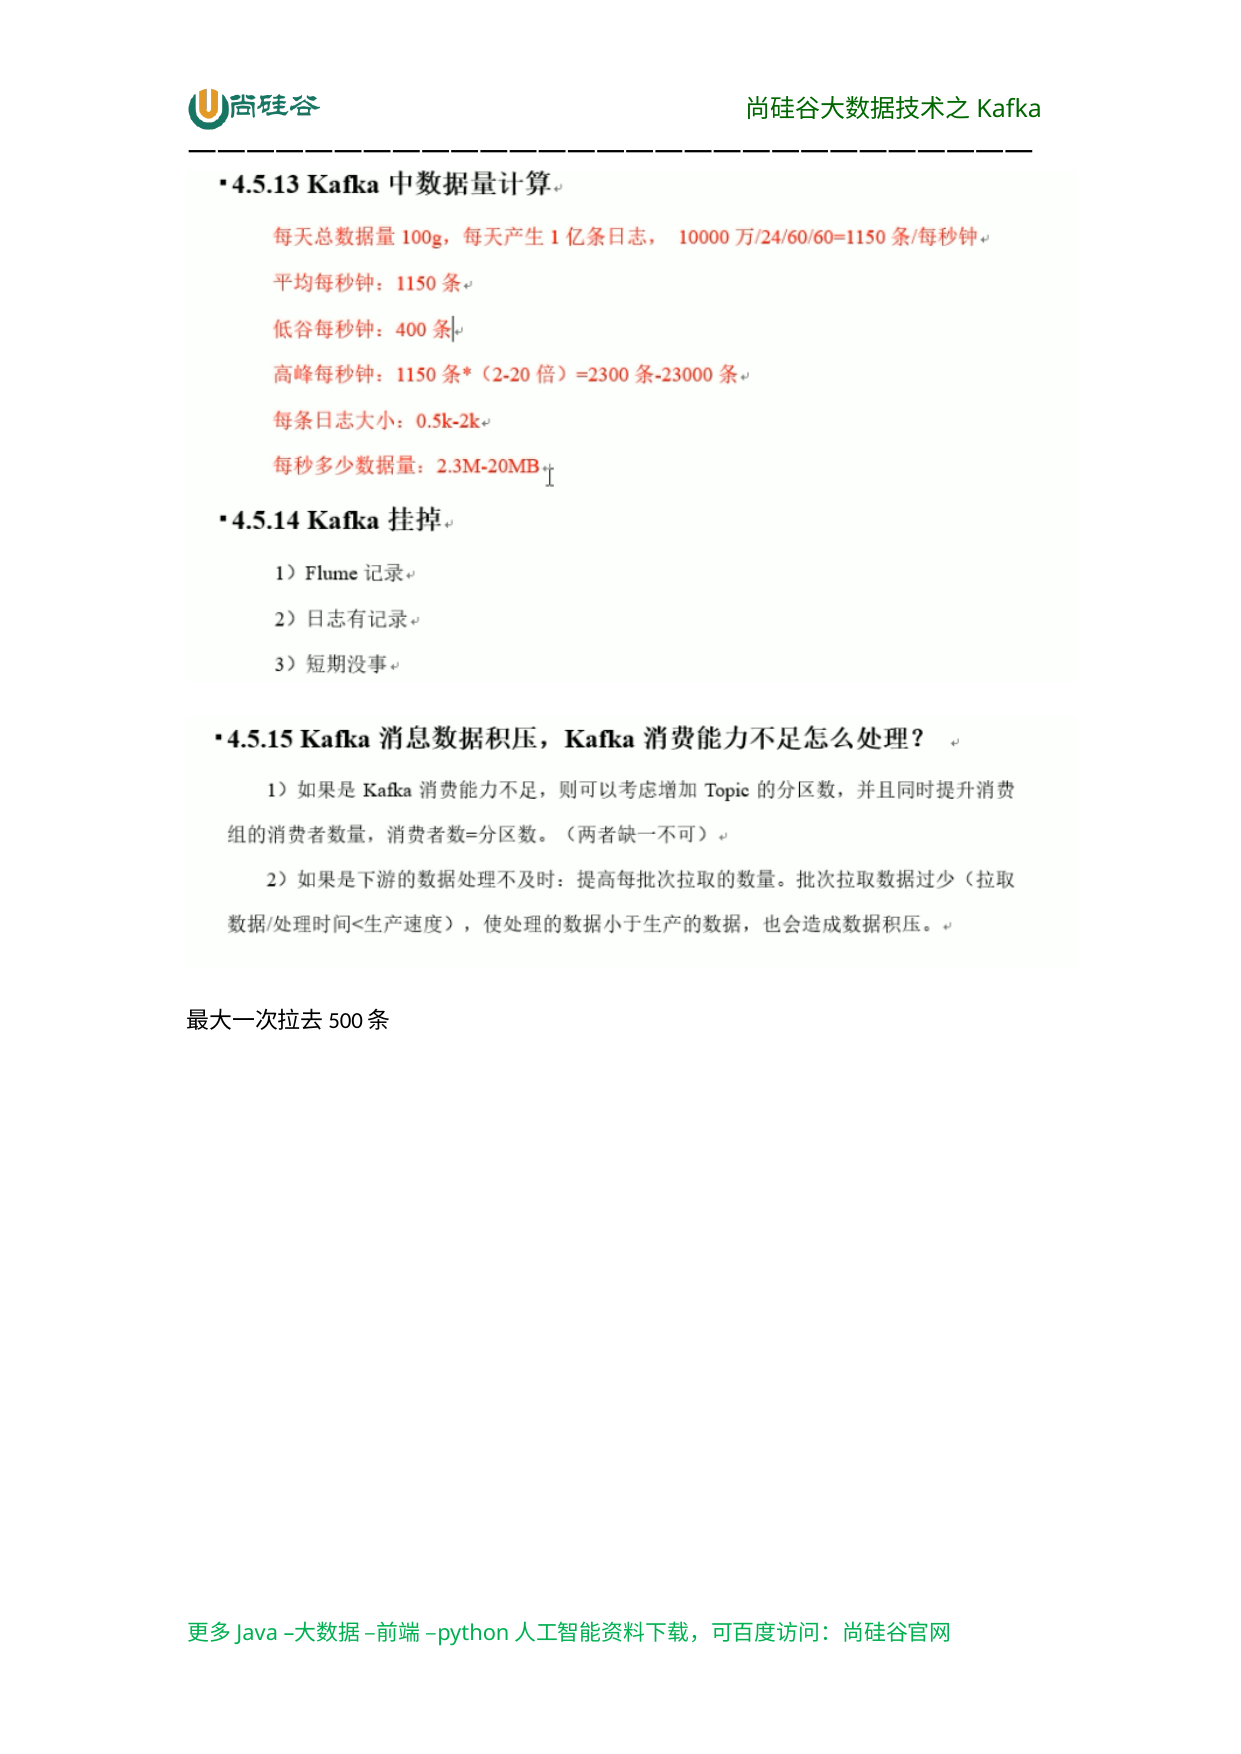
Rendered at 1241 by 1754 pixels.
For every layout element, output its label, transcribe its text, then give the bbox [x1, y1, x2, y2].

picture [186, 716, 1078, 967]
picture [187, 88, 320, 130]
picture [186, 170, 1078, 682]
text 最大一次拉去500条 [186, 1002, 1054, 1035]
